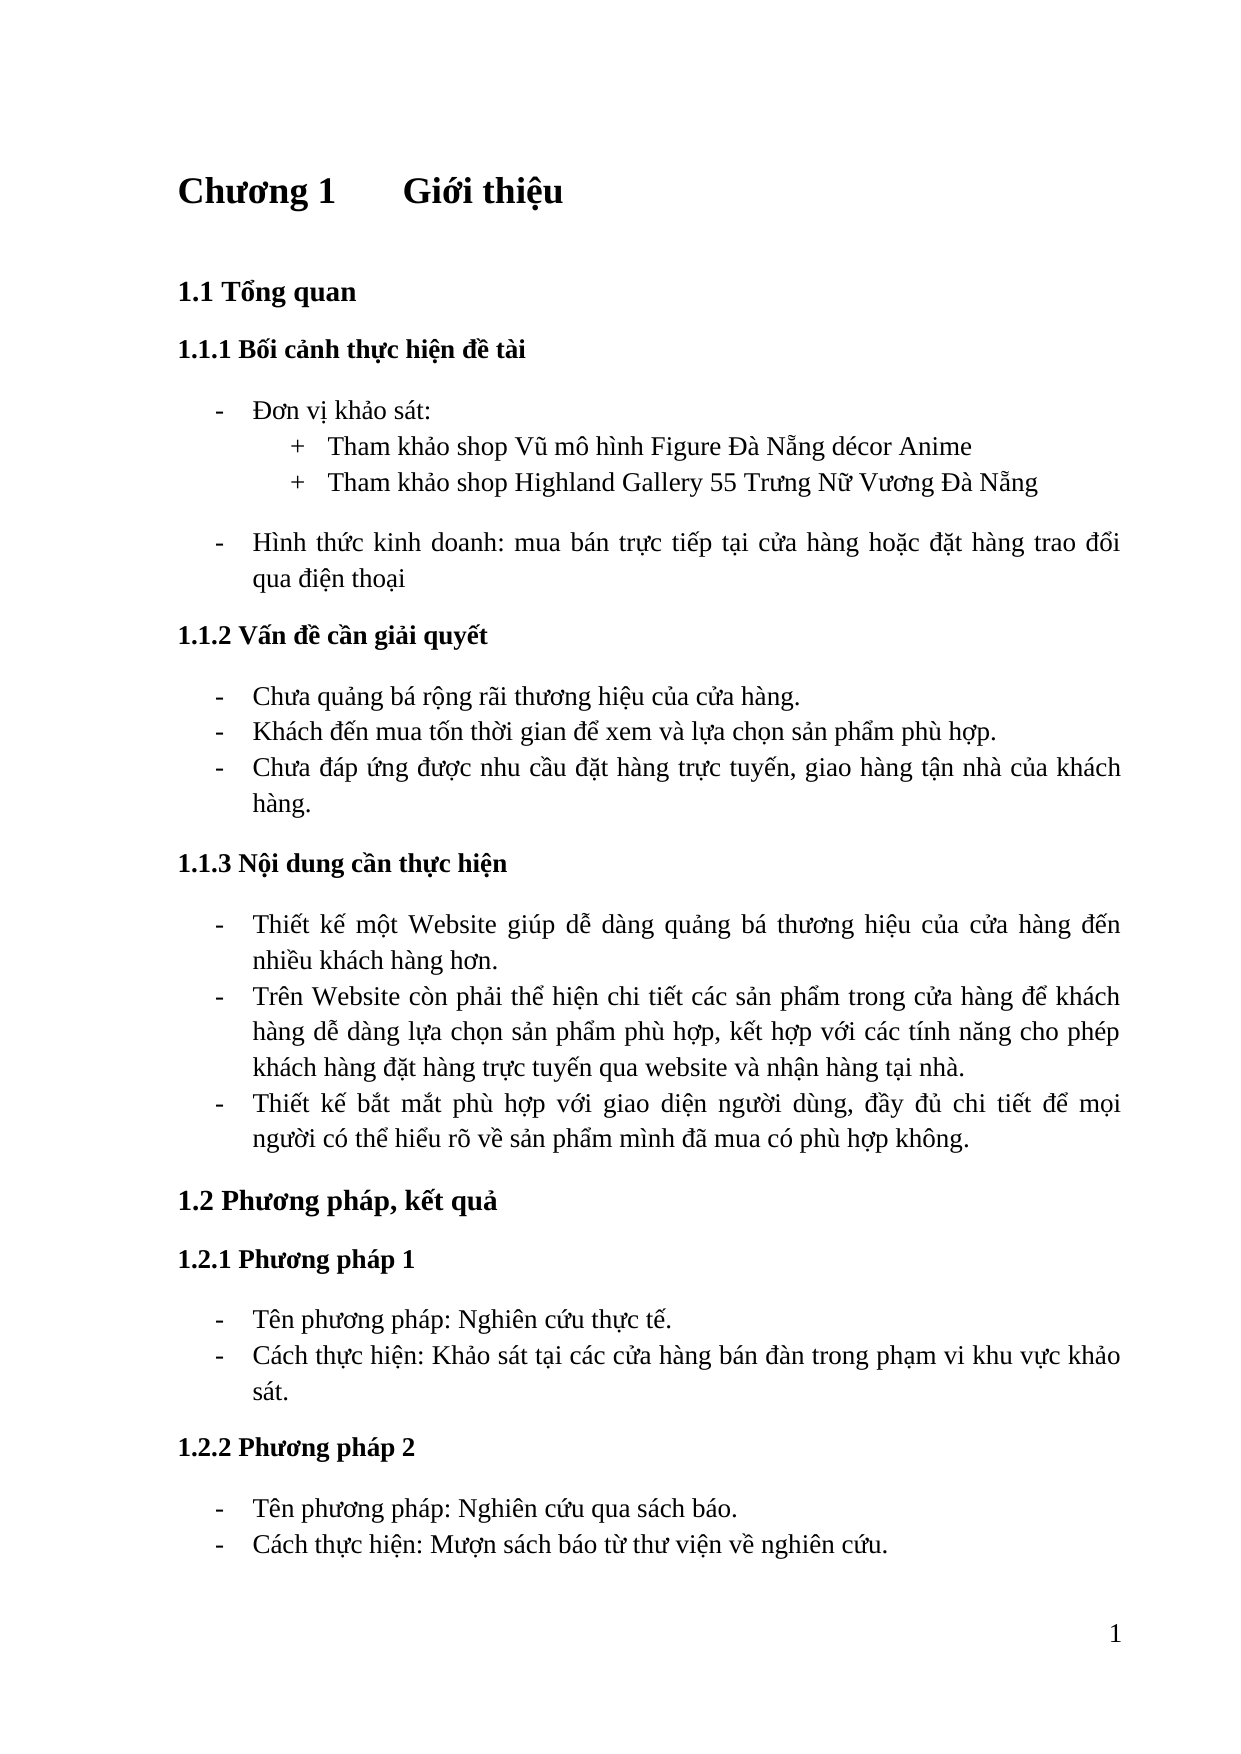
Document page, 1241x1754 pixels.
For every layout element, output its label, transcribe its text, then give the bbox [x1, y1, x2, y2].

list Chưa đáp ứng được nhu cầu đặt hàng trực tuyến, giao hàng tận nhà của khách hàng. [215, 751, 1122, 818]
list Hình thức kinh doanh: mua bán trực tiếp tại cửa hàng hoặc đặt hàng trao đổi qua điện thoại [215, 527, 1122, 593]
list Khách đến mua tốn thời gian để xem và lựa chọn sản phẩm phù hợp. [215, 715, 1122, 746]
subtitle 1.2 Phương pháp, kết quả [177, 1183, 1122, 1217]
list Tham khảo shop Highland Gallery 55 Trưng Nữ Vương Đà Nẵng [290, 466, 1122, 497]
list Tên phương pháp: Nghiên cứu qua sách báo. [215, 1492, 1122, 1523]
list Trên Website còn phải thể hiện chi tiết các sản phẩm trong cửa hàng để khách hàng dễ dàng lựa chọn sản phẩm phù hợp, kết hợp với các tính năng cho phép khách hàng đặt hàng trực tuyến qua website và nhận hàng tại nhà. [215, 980, 1122, 1082]
list Cách thực hiện: Mượn sách báo từ thư viện về nghiên cứu. [215, 1528, 1122, 1559]
list Thiết kế bắt mắt phù hợp với giao diện người dùng, đầy đủ chi tiết để mọi người có thể hiểu rõ về sản phẩm mình đã mua có phù hợp không. [215, 1087, 1122, 1154]
list Tên phương pháp: Nghiên cứu thực tế. [215, 1303, 1122, 1334]
subtitle Chương 1 Giới thiệu [177, 168, 1122, 211]
list Thiết kế một Website giúp dễ dàng quảng bá thương hiệu của cửa hàng đến nhiều khách hàng hơn. [215, 908, 1122, 975]
list Tham khảo shop Vũ mô hình Figure Đà Nẵng décor Anime [290, 430, 1122, 461]
subtitle 1.1.2 Vấn đề cần giải quyết [177, 619, 1122, 650]
subtitle 1.1.3 Nội dung cần thực hiện [177, 847, 1122, 879]
subtitle 1.1 Tổng quan [177, 274, 1122, 308]
subtitle 1.1.1 Bối cảnh thực hiện đề tài [177, 334, 1122, 365]
subtitle 1.2.1 Phương pháp 1 [177, 1243, 1122, 1274]
subtitle 1.2.2 Phương pháp 2 [177, 1431, 1122, 1463]
list Chưa quảng bá rộng rãi thương hiệu của cửa hàng. [215, 679, 1122, 711]
list Đơn vị khảo sát: [215, 394, 1122, 426]
list Cách thực hiện: Khảo sát tại các cửa hàng bán đàn trong phạm vi khu vực khảo sát. [215, 1339, 1122, 1406]
